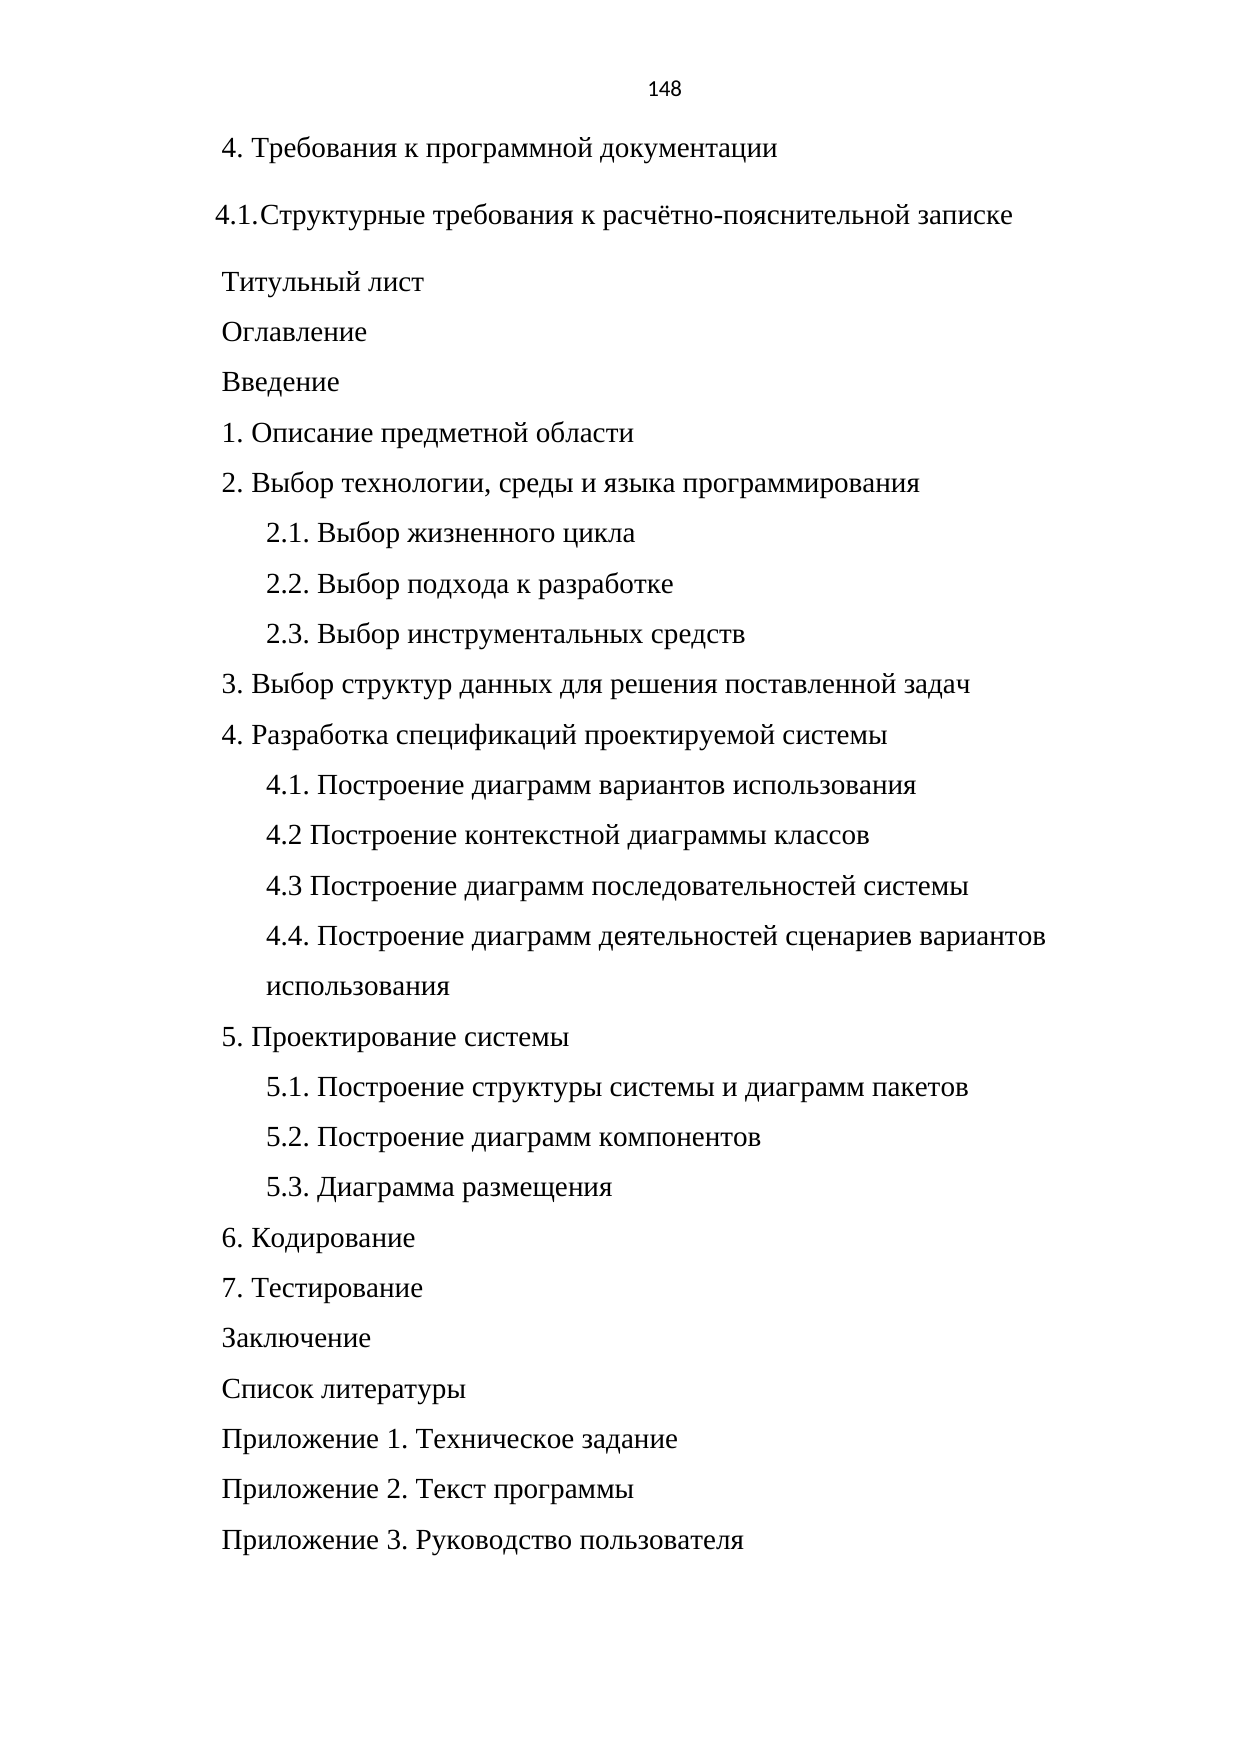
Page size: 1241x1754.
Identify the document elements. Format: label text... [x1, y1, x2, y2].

text 4.3 Построение диаграмм последовательностей системы [177, 868, 1152, 901]
text 4.1. Построение диаграмм вариантов использования [177, 767, 1152, 801]
text 7. Тестирование [177, 1270, 1152, 1304]
text Список литературы [177, 1371, 1152, 1404]
text 1. Описание предметной области [177, 415, 1152, 448]
list Требования к программной документации [177, 130, 1152, 163]
text Введение [177, 364, 1152, 398]
text 2.1. Выбор жизненного цикла [251, 516, 1152, 549]
text 5. Проектирование системы [177, 1019, 1152, 1052]
text 5.1. Построение структуры системы и диаграмм пакетов [177, 1069, 1152, 1102]
text Приложение 3. Руководство пользователя [177, 1522, 1152, 1555]
text 5.2. Построение диаграмм компонентов [177, 1119, 1152, 1153]
text 2. Выбор технологии, среды и языка программирования [177, 465, 1152, 499]
text 2.3. Выбор инструментальных средств [251, 616, 1152, 650]
text 4. Разработка спецификаций проектируемой системы [177, 717, 1152, 750]
text Титульный лист [177, 264, 1152, 297]
list Структурные требования к расчётно-пояснительной записке [215, 197, 1152, 230]
text 5.3. Диаграмма размещения [177, 1169, 1152, 1203]
text Оглавление [177, 314, 1152, 348]
text Заключение [177, 1321, 1152, 1354]
text 4.4. Построение диаграмм деятельностей сценариев вариантов использования [266, 918, 1152, 1002]
text 3. Выбор структур данных для решения поставленной задач [177, 666, 1152, 700]
text Приложение 1. Техническое задание [177, 1421, 1152, 1455]
text 4.2 Построение контекстной диаграммы классов [177, 817, 1152, 851]
text 2.2. Выбор подхода к разработке [251, 566, 1152, 599]
text 6. Кодирование [177, 1220, 1152, 1253]
text Приложение 2. Текст программы [177, 1471, 1152, 1505]
